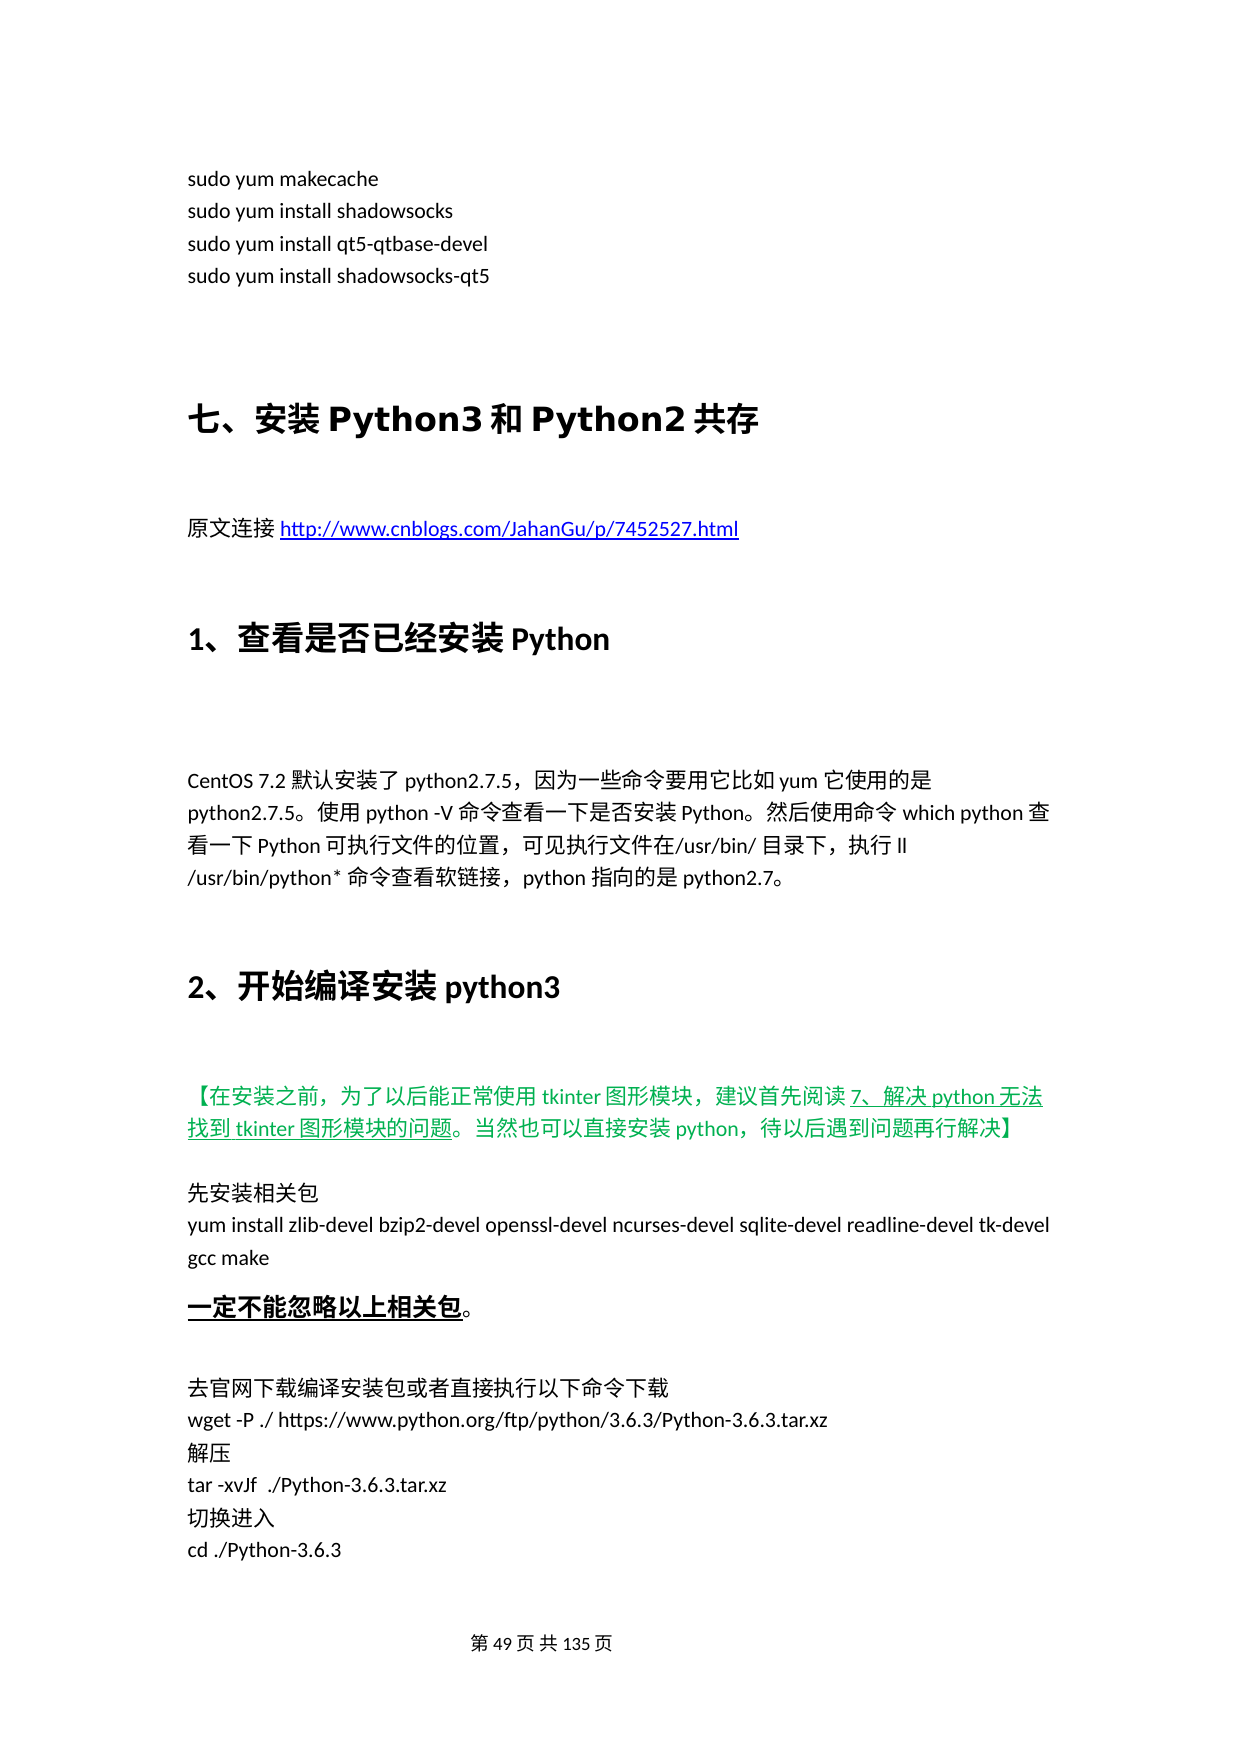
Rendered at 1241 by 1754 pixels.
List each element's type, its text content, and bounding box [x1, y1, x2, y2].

text 先安装相关包 [187, 1176, 1053, 1208]
text 解压 [187, 1436, 1053, 1468]
text sudo yum install qt5-qtbase-devel [187, 227, 1053, 259]
text sudo yum install shadowsocks-qt5 [187, 259, 1053, 292]
subtitle 2、开始编译安装python3 [187, 952, 1053, 1017]
text sudo yum install shadowsocks [187, 194, 1053, 227]
text yum install zlib-devel bzip2-devel openssl-devel ncurses-devel sqlite-devel readline-devel tk-devel gcc make [187, 1208, 1053, 1273]
subtitle 1、查看是否已经安装Python [187, 603, 1053, 668]
text CentOS 7.2 默认安装了python2.7.5，因为一些命令要用它比如yum 它使用的是python2.7.5。使用 python -V 命令查看一下是否安装Python。然后使用命令 which python 查看一下Python可执行文件的位置，可见执行文件在/usr/bin/ 目录下，执行ll /usr/bin/python* 命令查看软链接，python 指向的是python2.7。 [187, 762, 1053, 892]
text 【在安装之前，为了以后能正常使用tkinter图形模块，建议首先阅读7、解决python无法找到tkinter图形模块的问题。当然也可以直接安装python，待以后遇到问题再行解决】 [187, 1078, 1053, 1143]
text 一定不能忽略以上相关包。 [187, 1273, 1053, 1338]
text 去官网下载编译安装包或者直接执行以下命令下载 [187, 1371, 1053, 1403]
text 原文连接 http://www.cnblogs.com/JahanGu/p/7452527.html [187, 511, 1053, 543]
text 切换进入 [187, 1501, 1053, 1533]
text sudo yum makecache [187, 162, 1053, 194]
text wget -P ./ https://www.python.org/ftp/python/3.6.3/Python-3.6.3.tar.xz [187, 1403, 1053, 1436]
text tar -xvJf ./Python-3.6.3.tar.xz [187, 1468, 1053, 1501]
text cd ./Python-3.6.3 [187, 1533, 1053, 1566]
subtitle 七、安装Python3和Python2共存 [187, 384, 1053, 449]
